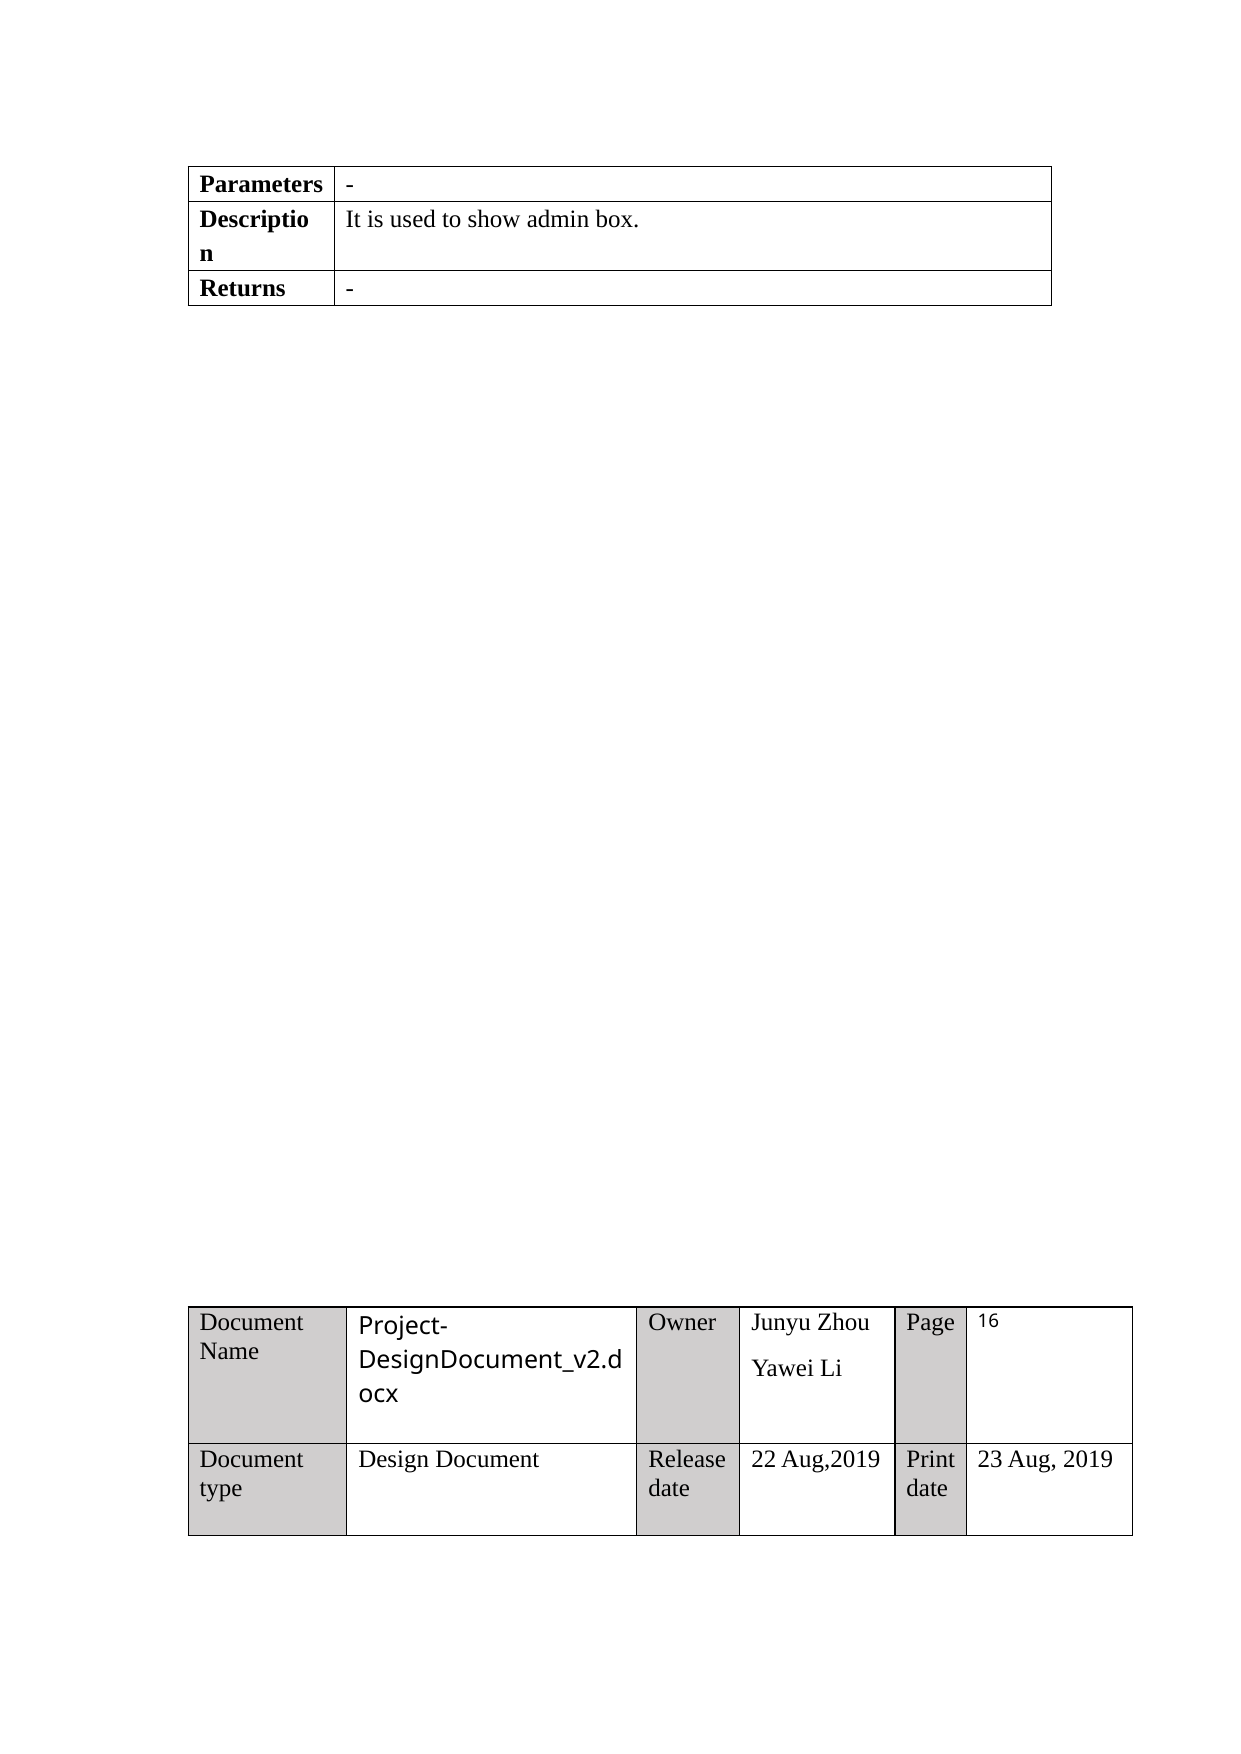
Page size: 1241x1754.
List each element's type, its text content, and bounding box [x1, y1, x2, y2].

table_cell - [335, 167, 1051, 201]
table_cell Returns [189, 271, 334, 305]
table_cell Parameters [189, 167, 334, 201]
table_cell Description [189, 202, 334, 270]
table_cell It is used to show admin box. [335, 202, 1051, 270]
table_cell - [335, 271, 1051, 305]
